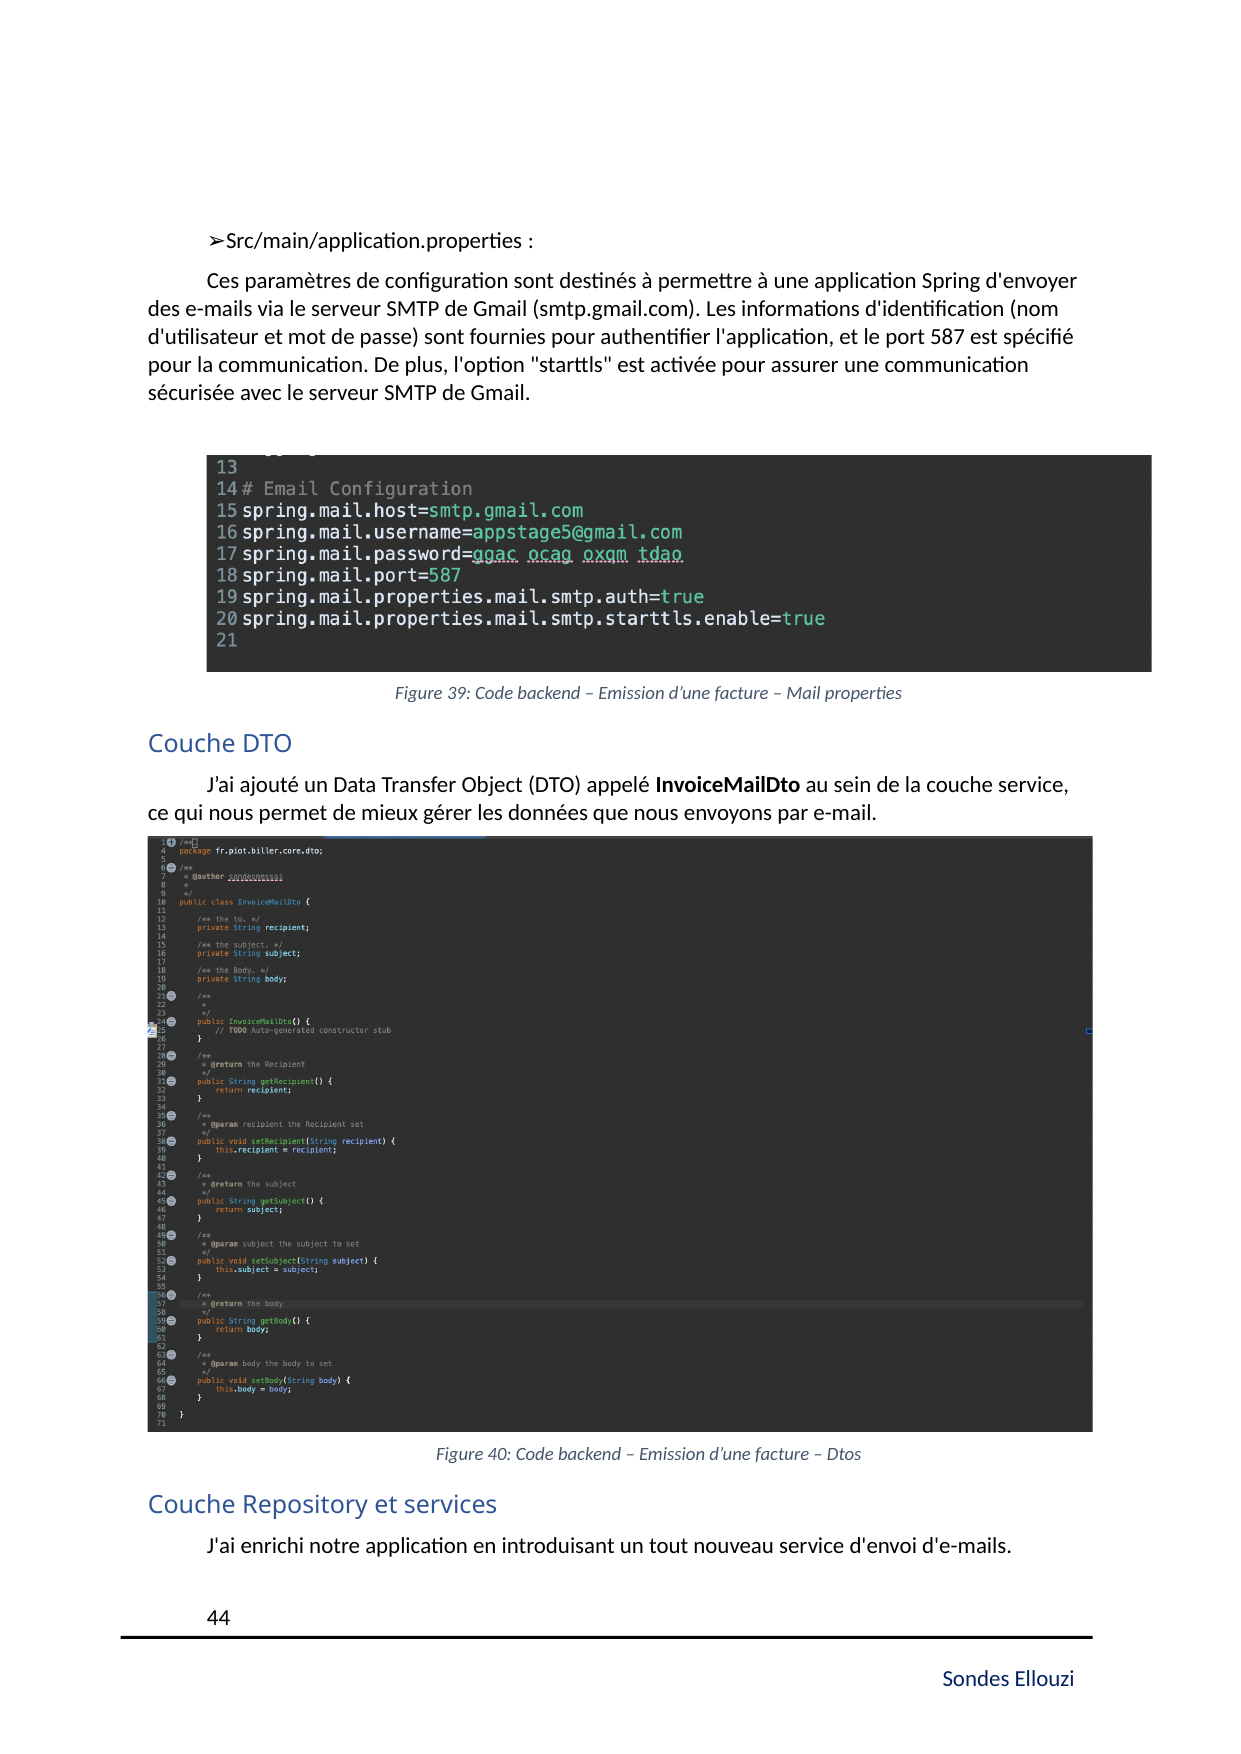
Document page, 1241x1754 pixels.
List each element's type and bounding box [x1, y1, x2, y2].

picture [147, 836, 1093, 1432]
picture [206, 455, 1152, 672]
